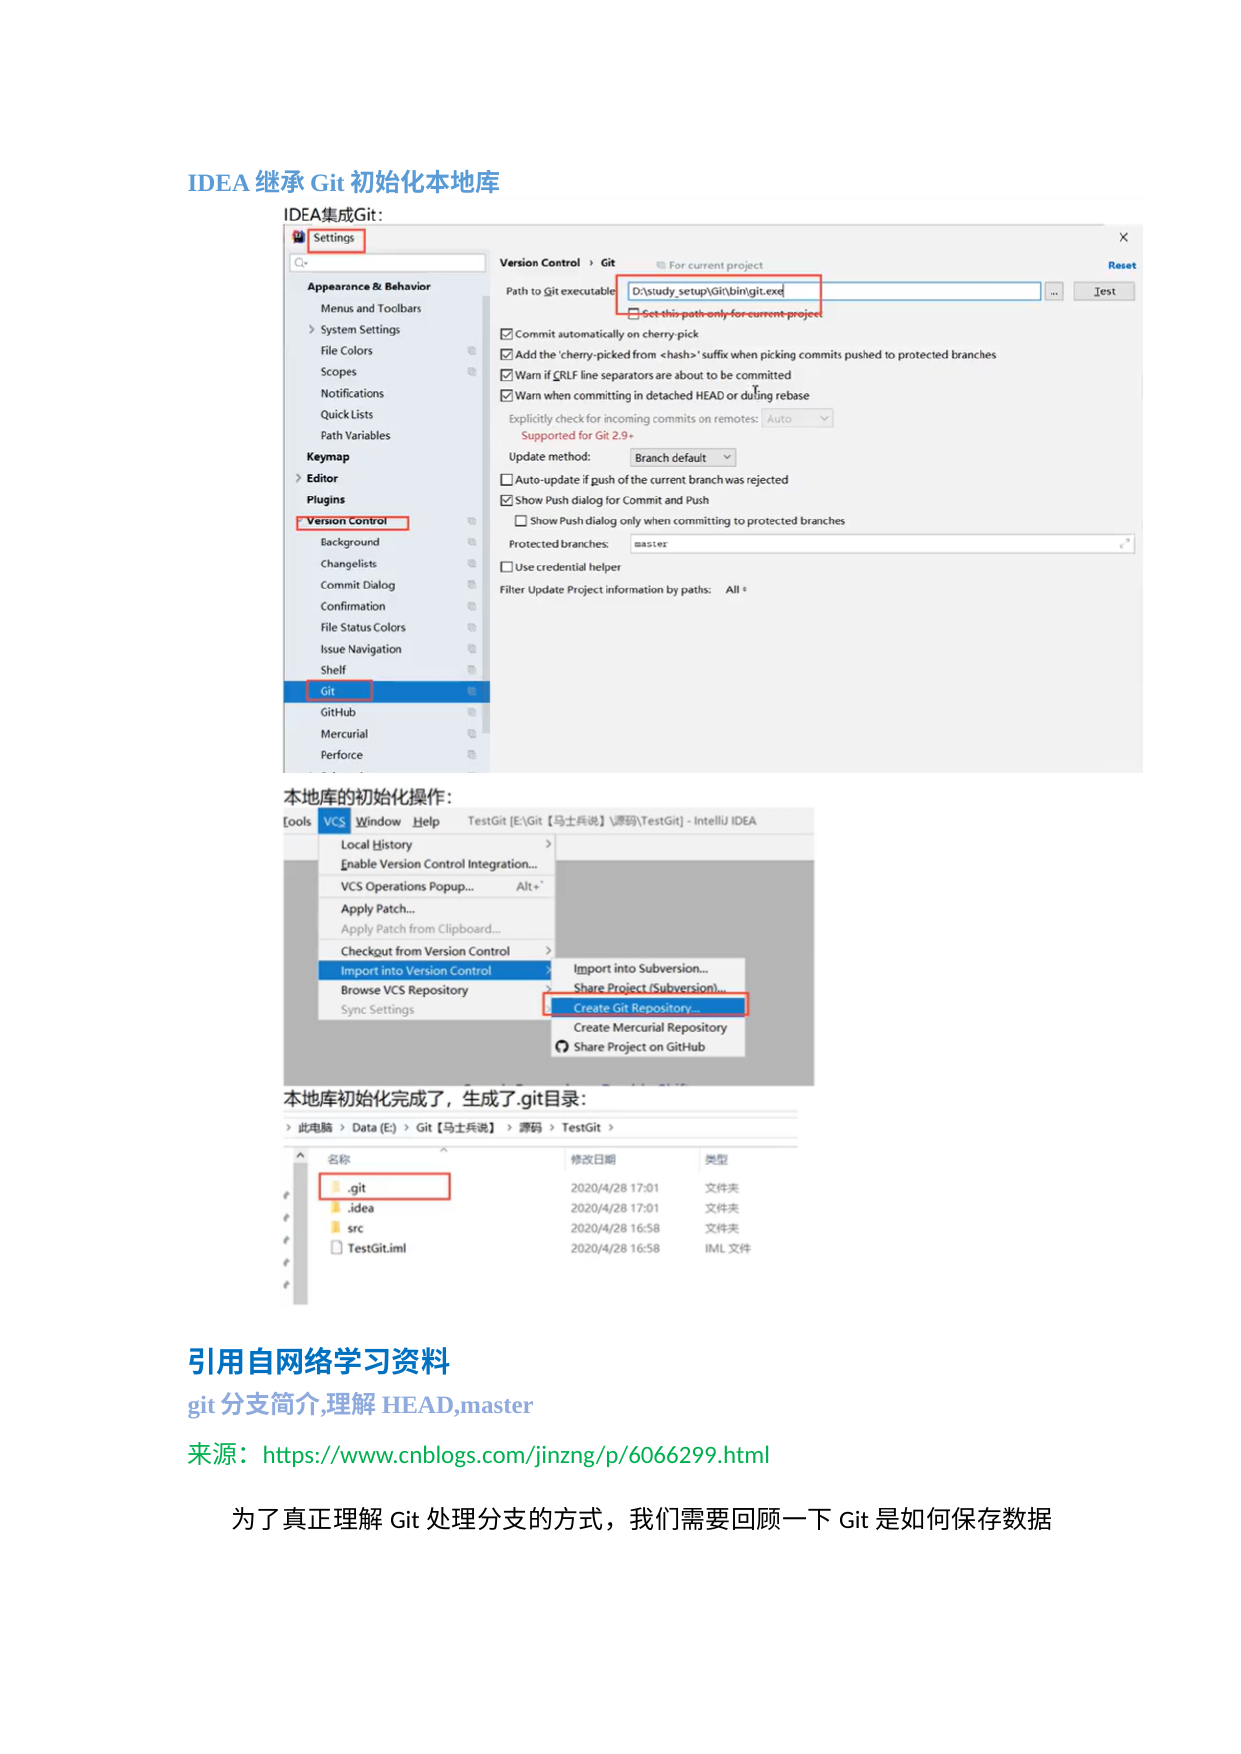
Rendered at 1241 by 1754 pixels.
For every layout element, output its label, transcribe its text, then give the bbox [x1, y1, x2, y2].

picture [279, 198, 1144, 773]
subtitle IDEA继承Git初始化本地库 [187, 162, 1053, 198]
text 来源：https://www.cnblogs.com/jinzng/p/6066299.html [187, 1421, 1053, 1486]
subtitle git分支简介,理解HEAD,master [382, 1384, 1053, 1421]
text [187, 1486, 1053, 1551]
picture [279, 783, 1145, 1313]
subtitle 引用自网络学习资料 [187, 1339, 1053, 1381]
